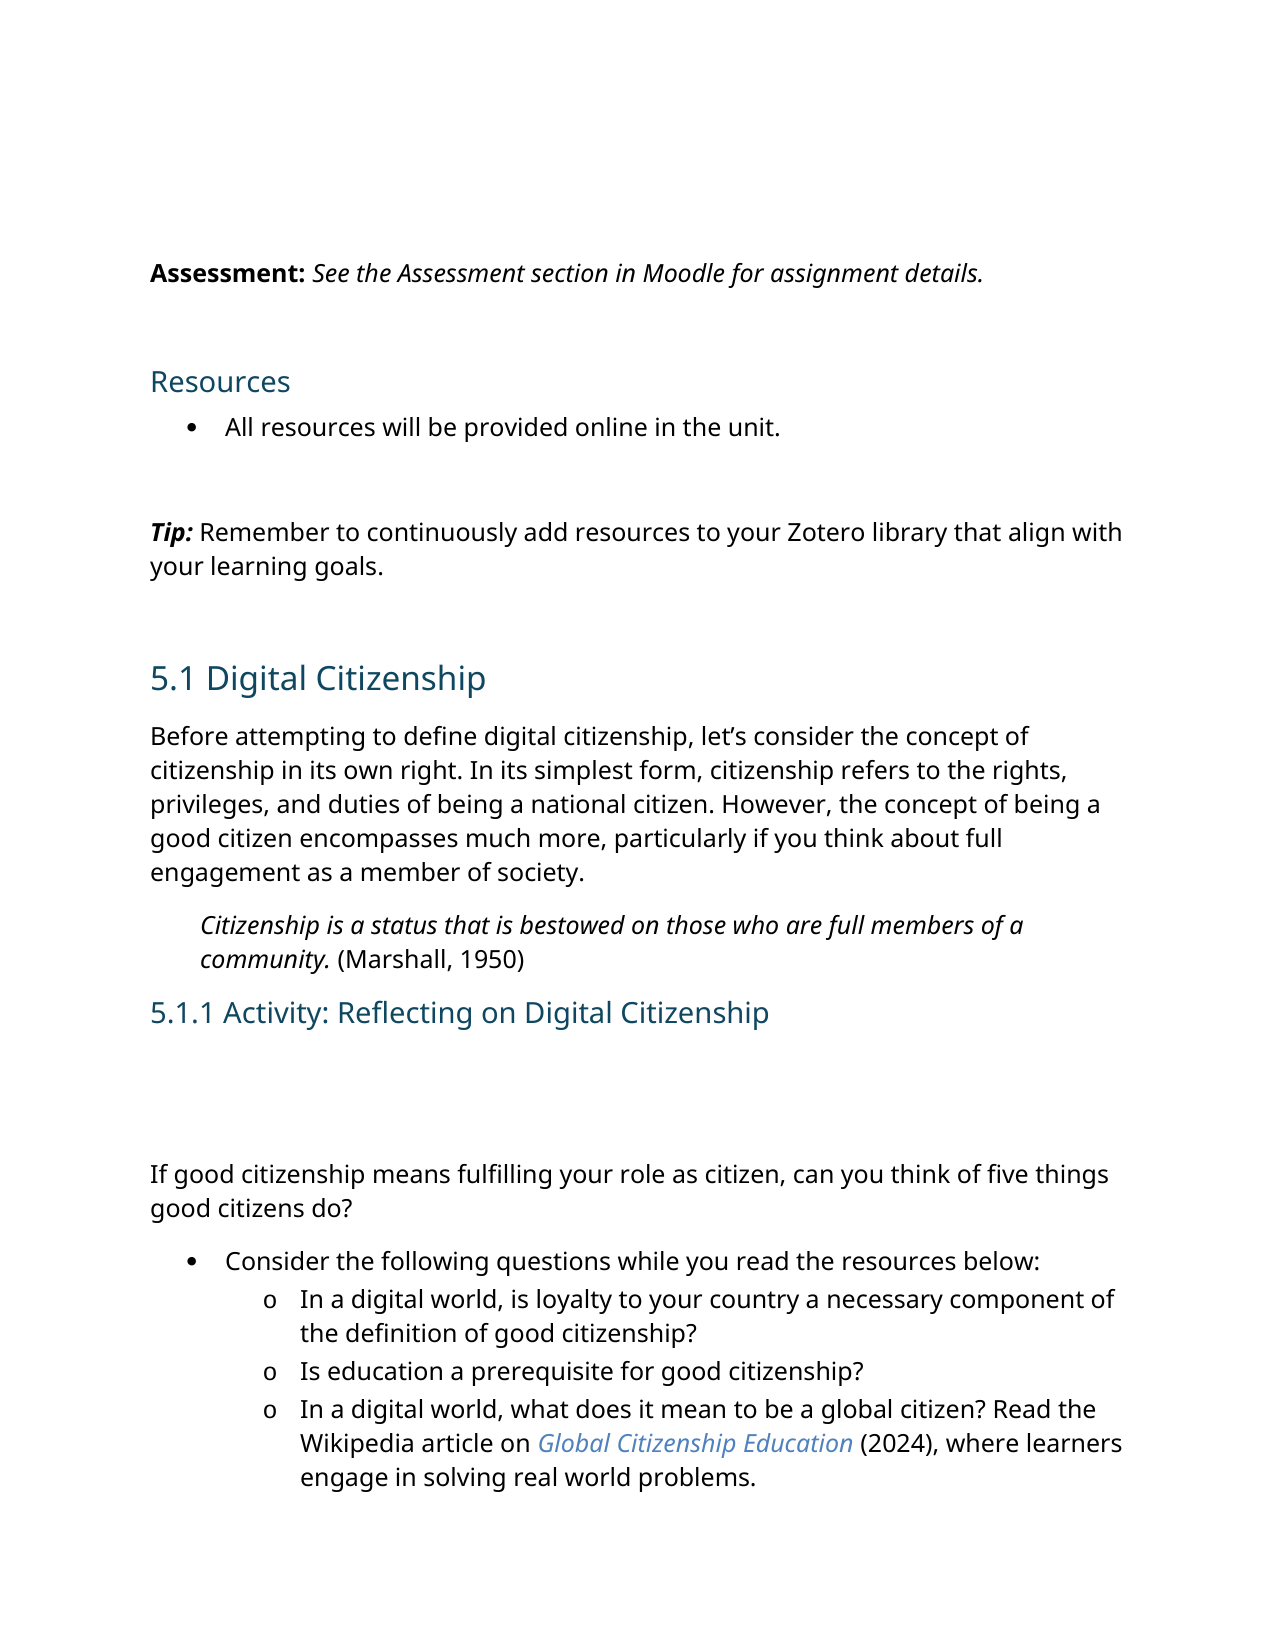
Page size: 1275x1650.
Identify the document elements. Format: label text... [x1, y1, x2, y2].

subtitle Resources [150, 361, 1125, 401]
subtitle 5.1.1 Activity: Reflecting on Digital Citizenship [150, 993, 1125, 1032]
text Citizenship is a status that is bestowed on those who are full members of a community. (Marshall, 1950) [200, 908, 1075, 976]
list Consider the following questions while you read the resources below: [187, 1243, 1125, 1278]
list In a digital world, what does it mean to be a global citizen? Read the Wikipedia article on Global Citizenship Education (2024), where learners engage in solving real world problems. [262, 1391, 1125, 1494]
text Before attempting to define digital citizenship, let’s consider the concept of citizenship in its own right. In its simplest form, citizenship refers to the rights, privileges, and duties of being a national citizen. However, the concept of being a good citizen encompasses much more, particularly if you think about full engagement as a member of society. [150, 719, 1125, 889]
subtitle 5.1 Digital Citizenship [150, 654, 1125, 700]
text Tip: Remember to continuously add resources to your Zotero library that align with your learning goals. [150, 515, 1125, 583]
text If good citizenship means fulfilling your role as citizen, can you think of five things good citizens do? [150, 1157, 1125, 1225]
list Is education a prerequisite for good citizenship? [262, 1353, 1125, 1388]
list All resources will be provided online in the unit. [187, 409, 1125, 443]
list In a digital world, is loyalty to your country a necessary component of the definition of good citizenship? [262, 1281, 1125, 1350]
text Assessment: See the Assessment section in Moodle for assignment details. [150, 256, 1125, 290]
